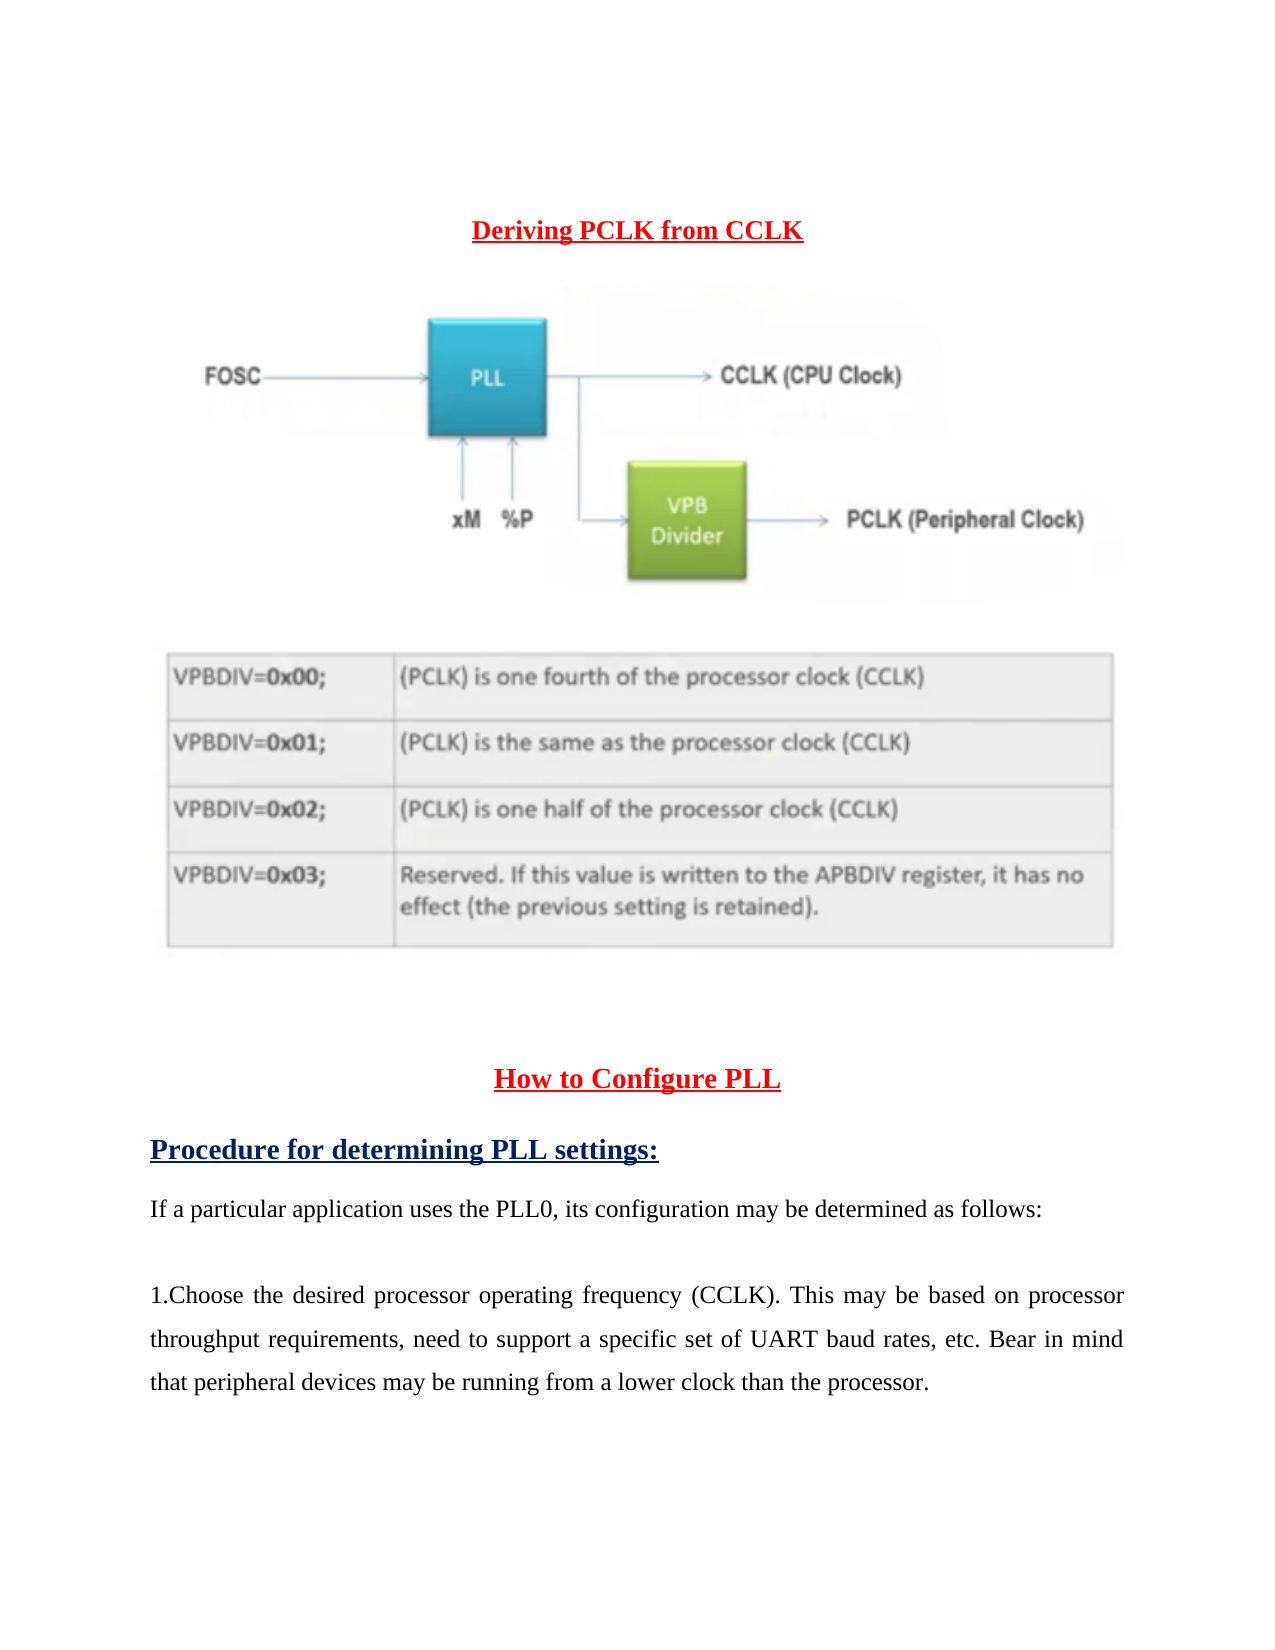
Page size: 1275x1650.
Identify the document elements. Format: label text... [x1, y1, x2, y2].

text How to Configure PLL [150, 1061, 1125, 1094]
text 1.Choose the desired processor operating frequency (CCLK). This may be based on processor throughput requirements, need to support a specific set of UART baud rates, etc. Bear in mind that peripheral devices may be running from a lower clock than the processor. [150, 1281, 1125, 1396]
text Procedure for determining PLL settings: [150, 1132, 1125, 1166]
text Deriving PCLK from CCLK [150, 214, 1125, 245]
text If a particular application uses the PLL0, its configuration may be determined as follows: [150, 1194, 1125, 1223]
picture [150, 281, 1125, 607]
picture [150, 641, 1125, 959]
